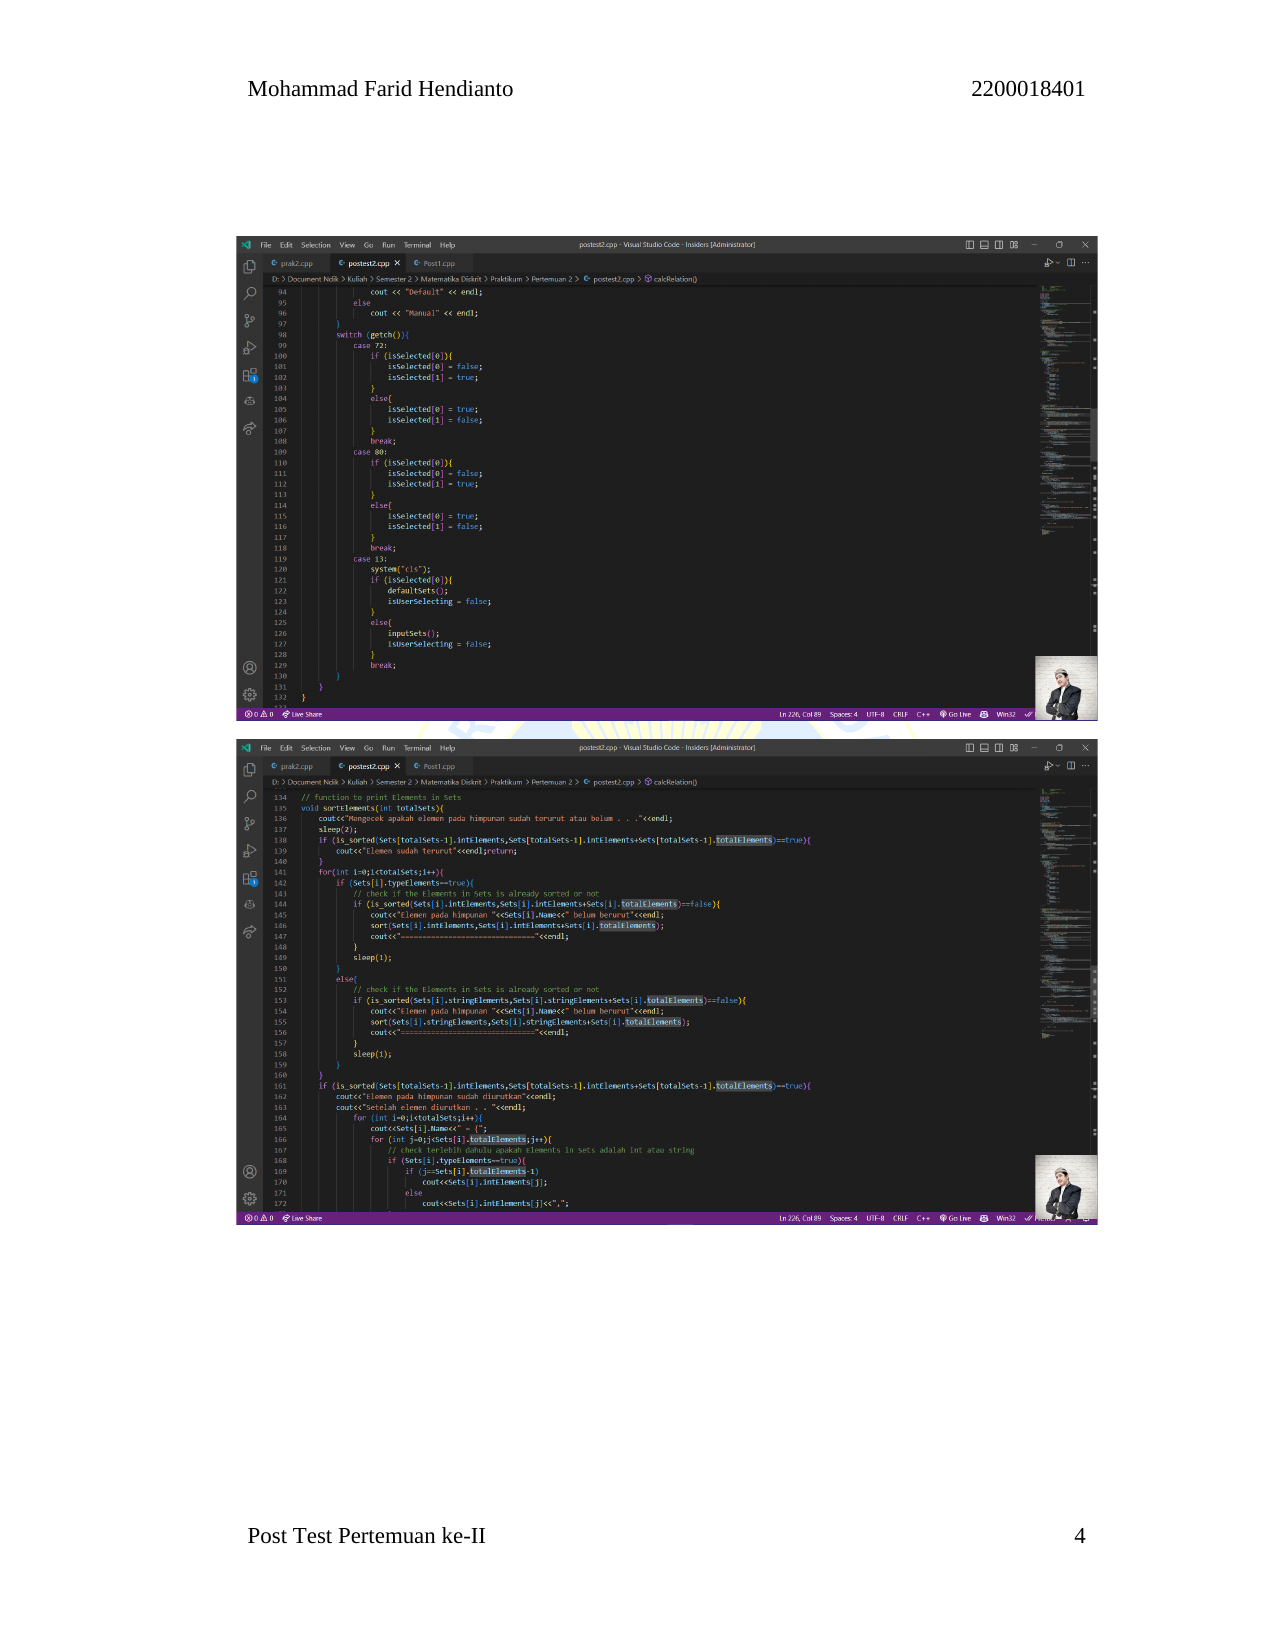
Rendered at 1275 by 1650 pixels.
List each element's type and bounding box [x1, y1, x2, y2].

picture [236, 236, 1098, 721]
picture [236, 739, 1098, 1225]
